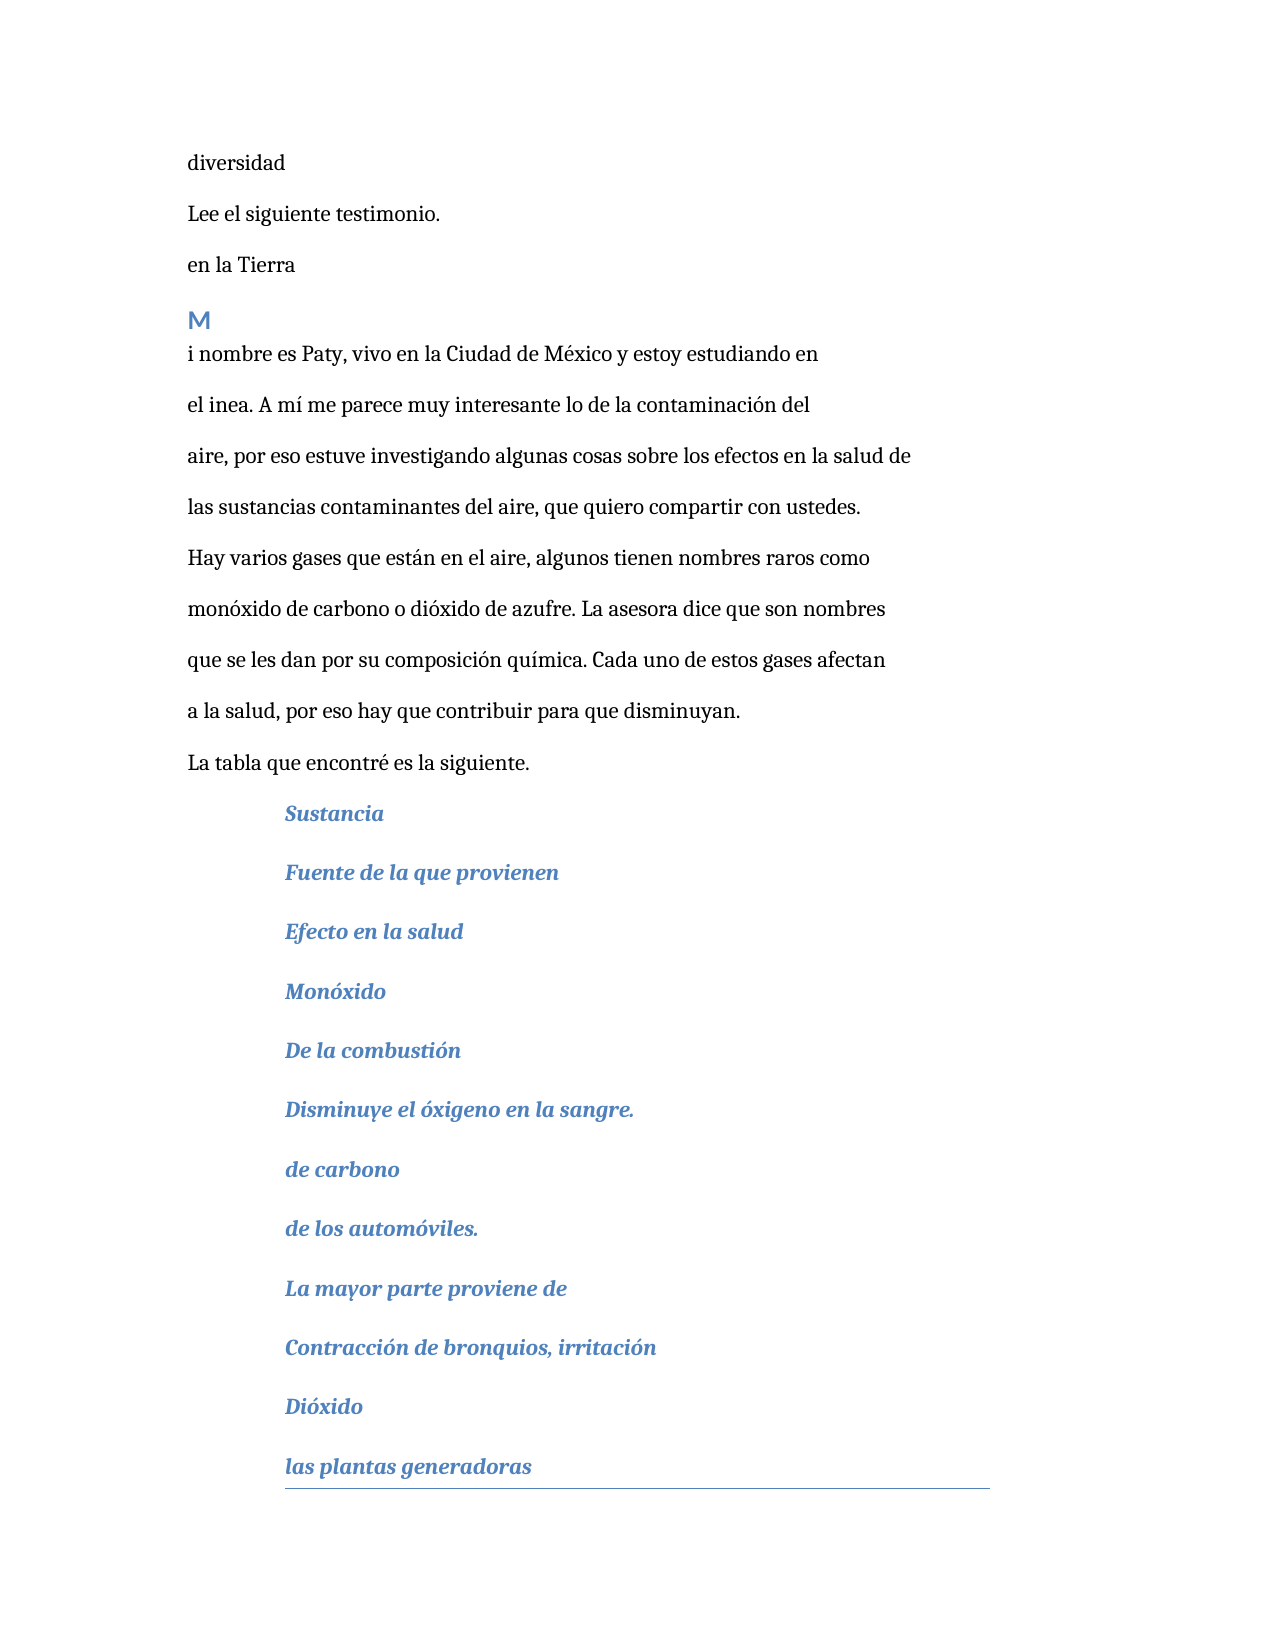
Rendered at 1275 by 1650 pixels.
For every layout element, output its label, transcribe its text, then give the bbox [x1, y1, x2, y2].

text Lee el siguiente testimonio. [187, 201, 1087, 227]
text Sustancia [285, 800, 990, 827]
text monóxido de carbono o dióxido de azufre. La asesora dice que son nombres [187, 596, 1087, 623]
text en la Tierra [187, 252, 1087, 278]
text el inea. A mí me parece muy interesante lo de la contaminación del [187, 392, 1087, 418]
text que se les dan por su composición química. Cada uno de estos gases afectan [187, 647, 1087, 674]
text a la salud, por eso hay que contribuir para que disminuyan. [187, 698, 1087, 725]
text i nombre es Paty, vivo en la Ciudad de México y estoy estudiando en [187, 341, 1087, 367]
text Efecto en la salud [285, 919, 990, 946]
text Fuente de la que provienen [285, 860, 990, 886]
text Dióxido [285, 1394, 990, 1421]
text Hay varios gases que están en el aire, algunos tienen nombres raros como [187, 545, 1087, 572]
text La mayor parte proviene de [285, 1275, 990, 1302]
subtitle M [187, 303, 1087, 336]
text aire, por eso estuve investigando algunas cosas sobre los efectos en la salud de [187, 443, 1087, 469]
text diversidad [187, 150, 1087, 176]
text De la combustión [285, 1038, 990, 1064]
text Contracción de bronquios, irritación [285, 1335, 990, 1361]
text de carbono [285, 1157, 990, 1183]
text las plantas generadoras [285, 1453, 990, 1488]
text Monóxido [285, 978, 990, 1005]
text las sustancias contaminantes del aire, que quiero compartir con ustedes. [187, 494, 1087, 521]
text La tabla que encontré es la siguiente. [187, 749, 1087, 776]
text Disminuye el óxigeno en la sangre. [285, 1097, 990, 1124]
text de los automóviles. [285, 1216, 990, 1242]
